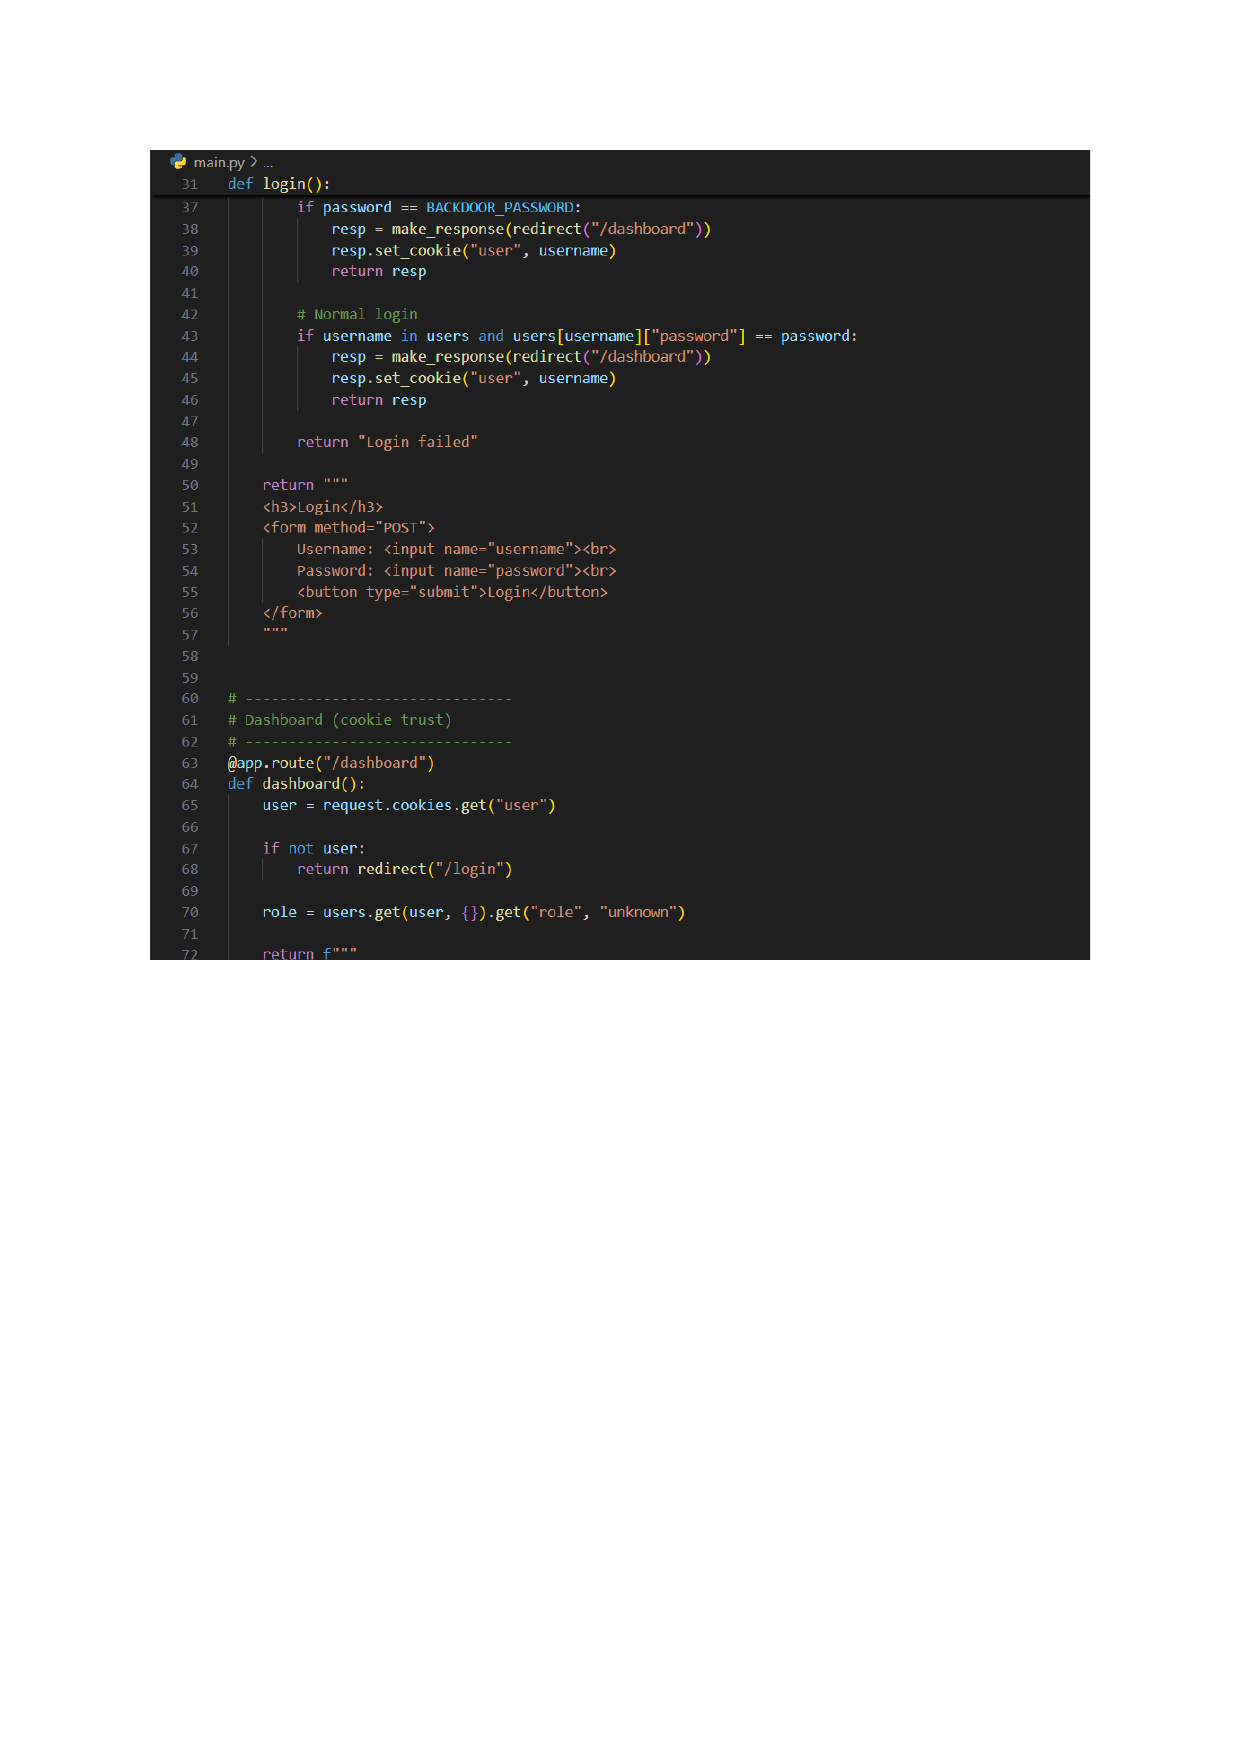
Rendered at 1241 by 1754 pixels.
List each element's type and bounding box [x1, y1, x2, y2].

picture [150, 150, 1091, 960]
